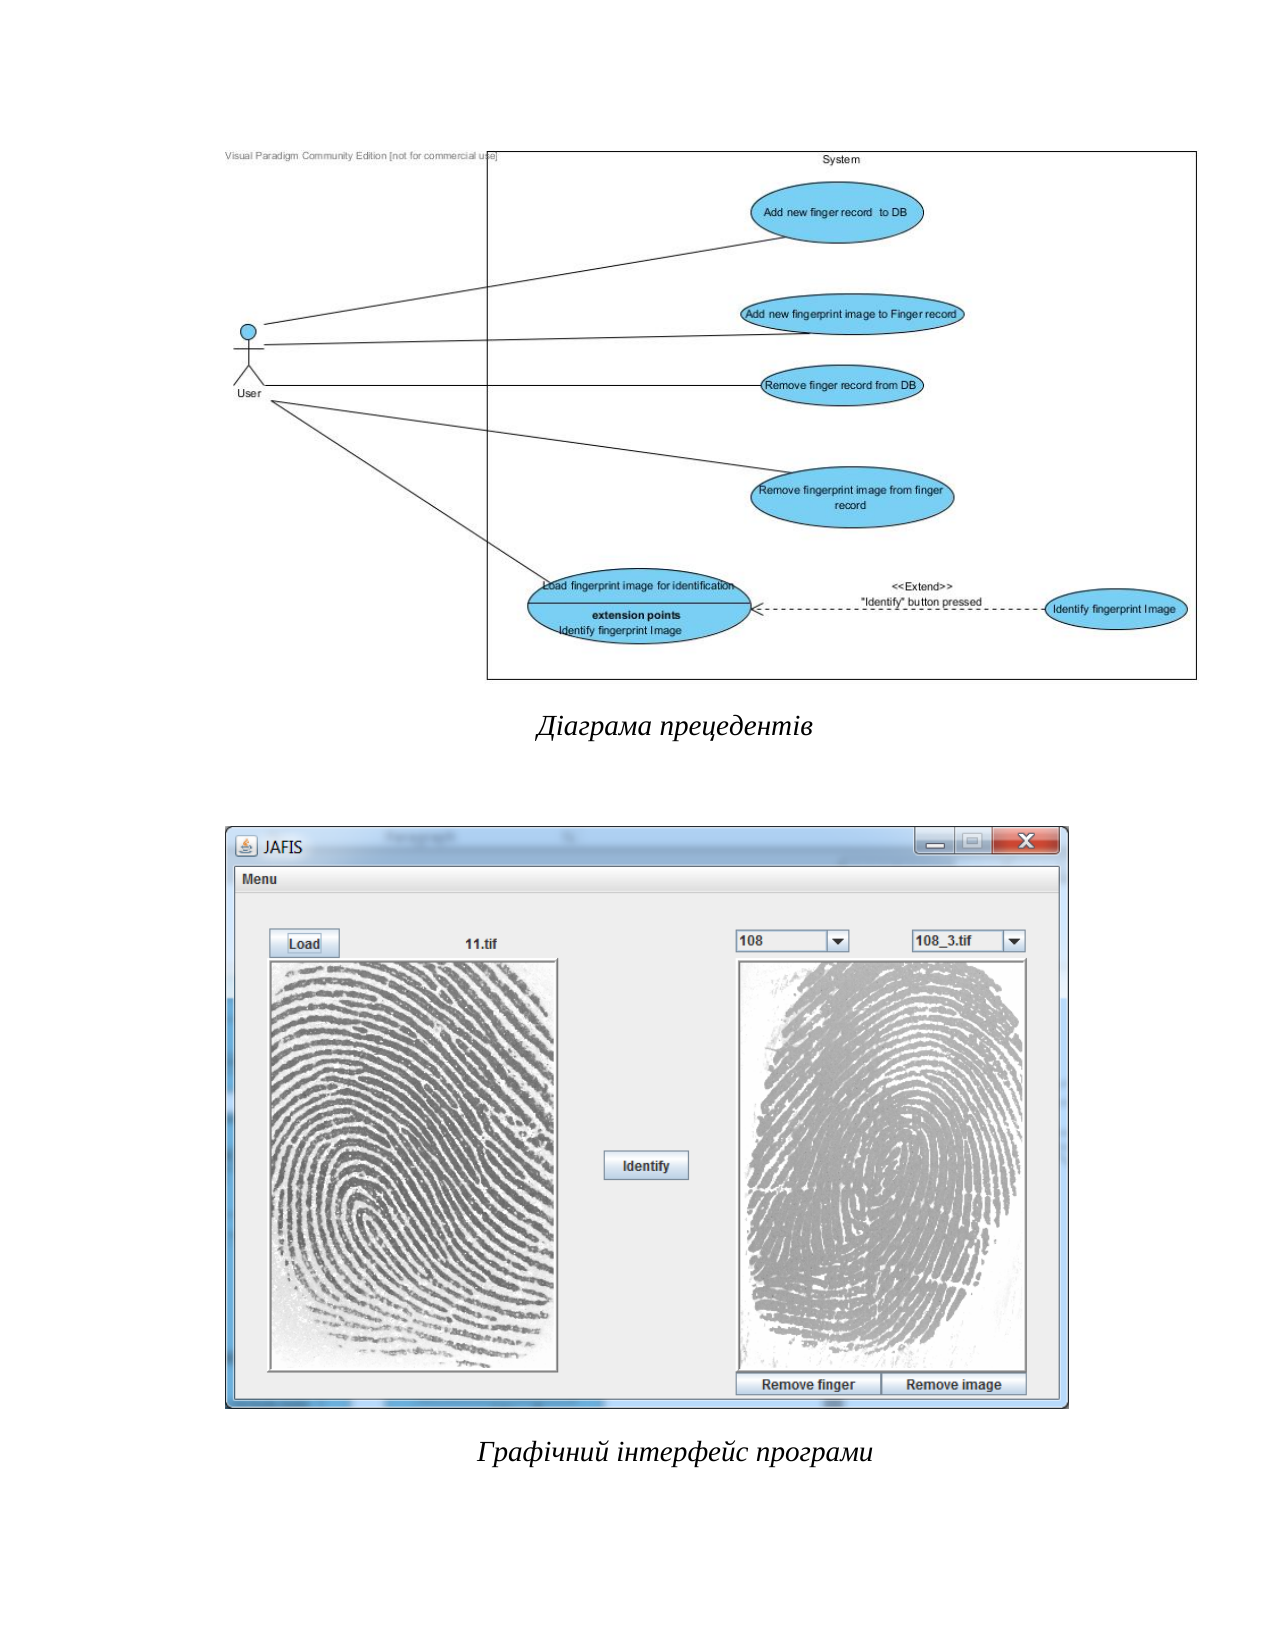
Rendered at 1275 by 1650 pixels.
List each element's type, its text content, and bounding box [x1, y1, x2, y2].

text Графічний інтерфейс програми [150, 1434, 1125, 1468]
picture [225, 150, 1200, 684]
text Діаграма прецедентів [150, 708, 1125, 742]
picture [225, 826, 1069, 1409]
